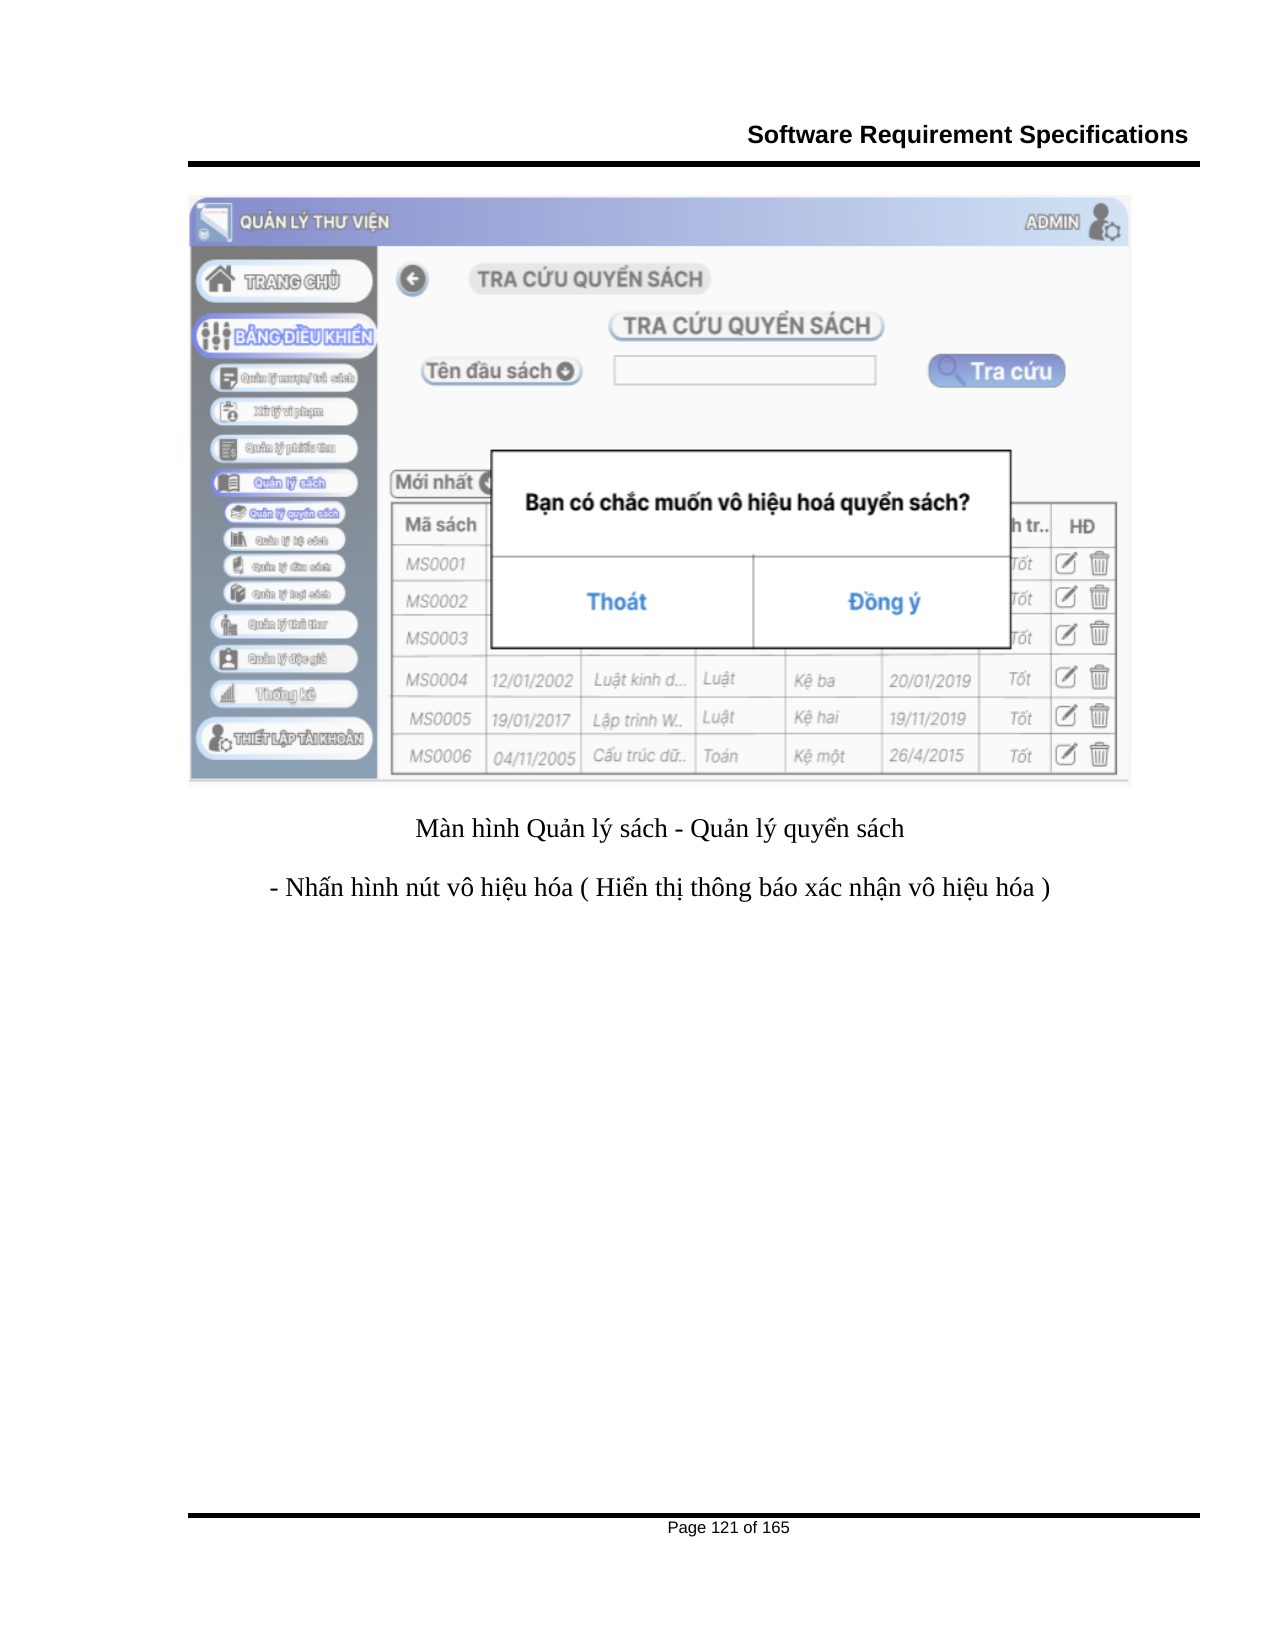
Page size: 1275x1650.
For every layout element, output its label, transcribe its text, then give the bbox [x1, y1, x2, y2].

text Màn hình Quản lý sách - Quản lý quyển sách [187, 812, 1132, 843]
picture [188, 195, 1132, 787]
text - Nhấn hình nút vô hiệu hóa ( Hiển thị thông báo xác nhận vô hiệu hóa ) [187, 871, 1132, 902]
